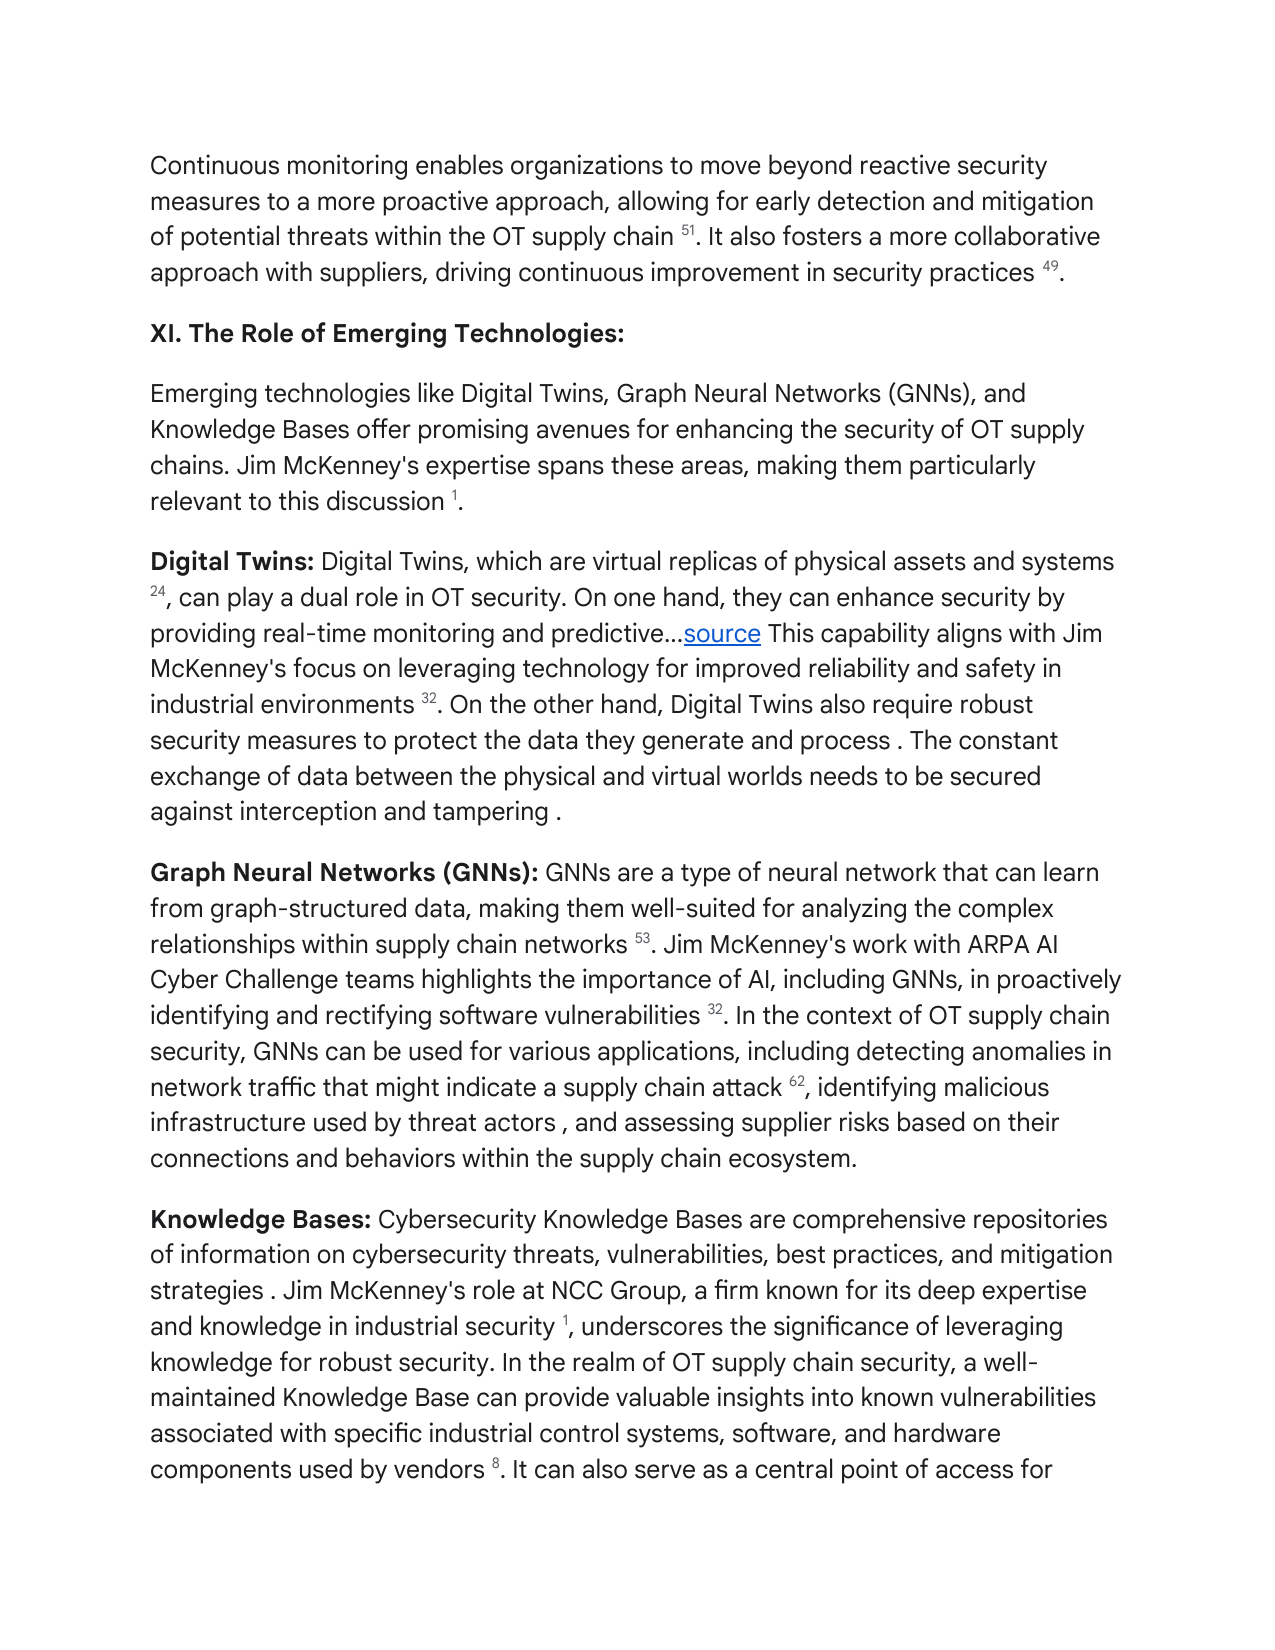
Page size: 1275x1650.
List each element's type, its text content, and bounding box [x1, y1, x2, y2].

text Digital Twins: Digital Twins, which are virtual replicas of physical assets and systems 24, can play a dual role in OT security. On one hand, they can enhance security by providing real-time monitoring and predictive...source This capability aligns with Jim McKenney's focus on leveraging technology for improved reliability and safety in industrial environments 32. On the other hand, Digital Twins also require robust security measures to protect the data they generate and process . The constant exchange of data between the physical and virtual worlds needs to be secured against interception and tampering . [150, 547, 1125, 828]
text Emerging technologies like Digital Twins, Graph Neural Networks (GNNs), and Knowledge Bases offer promising avenues for enhancing the security of OT supply chains. Jim McKenney's expertise spans these areas, making them particularly relevant to this discussion 1. [150, 379, 1125, 517]
text Graph Neural Networks (GNNs): GNNs are a type of neural network that can learn from graph-structured data, making them well-suited for analyzing the complex relationships within supply chain networks 53. Jim McKenney's work with ARPA AI Cyber Challenge teams highlights the importance of AI, including GNNs, in proactively identifying and rectifying software vulnerabilities 32. In the context of OT supply chain security, GNNs can be used for various applications, including detecting anomalies in network traffic that might indicate a supply chain attack 62, identifying malicious infrastructure used by threat actors , and assessing supplier risks based on their connections and behaviors within the supply chain ecosystem. [150, 857, 1125, 1174]
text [150, 1204, 1125, 1485]
text Continuous monitoring enables organizations to move beyond reactive security measures to a more proactive approach, allowing for early detection and mitigation of potential threats within the OT supply chain 51. It also fosters a more collaborative approach with suppliers, driving continuous improvement in security practices 49. [150, 150, 1125, 288]
text XI. The Role of Emerging Technologies: [150, 318, 1125, 349]
